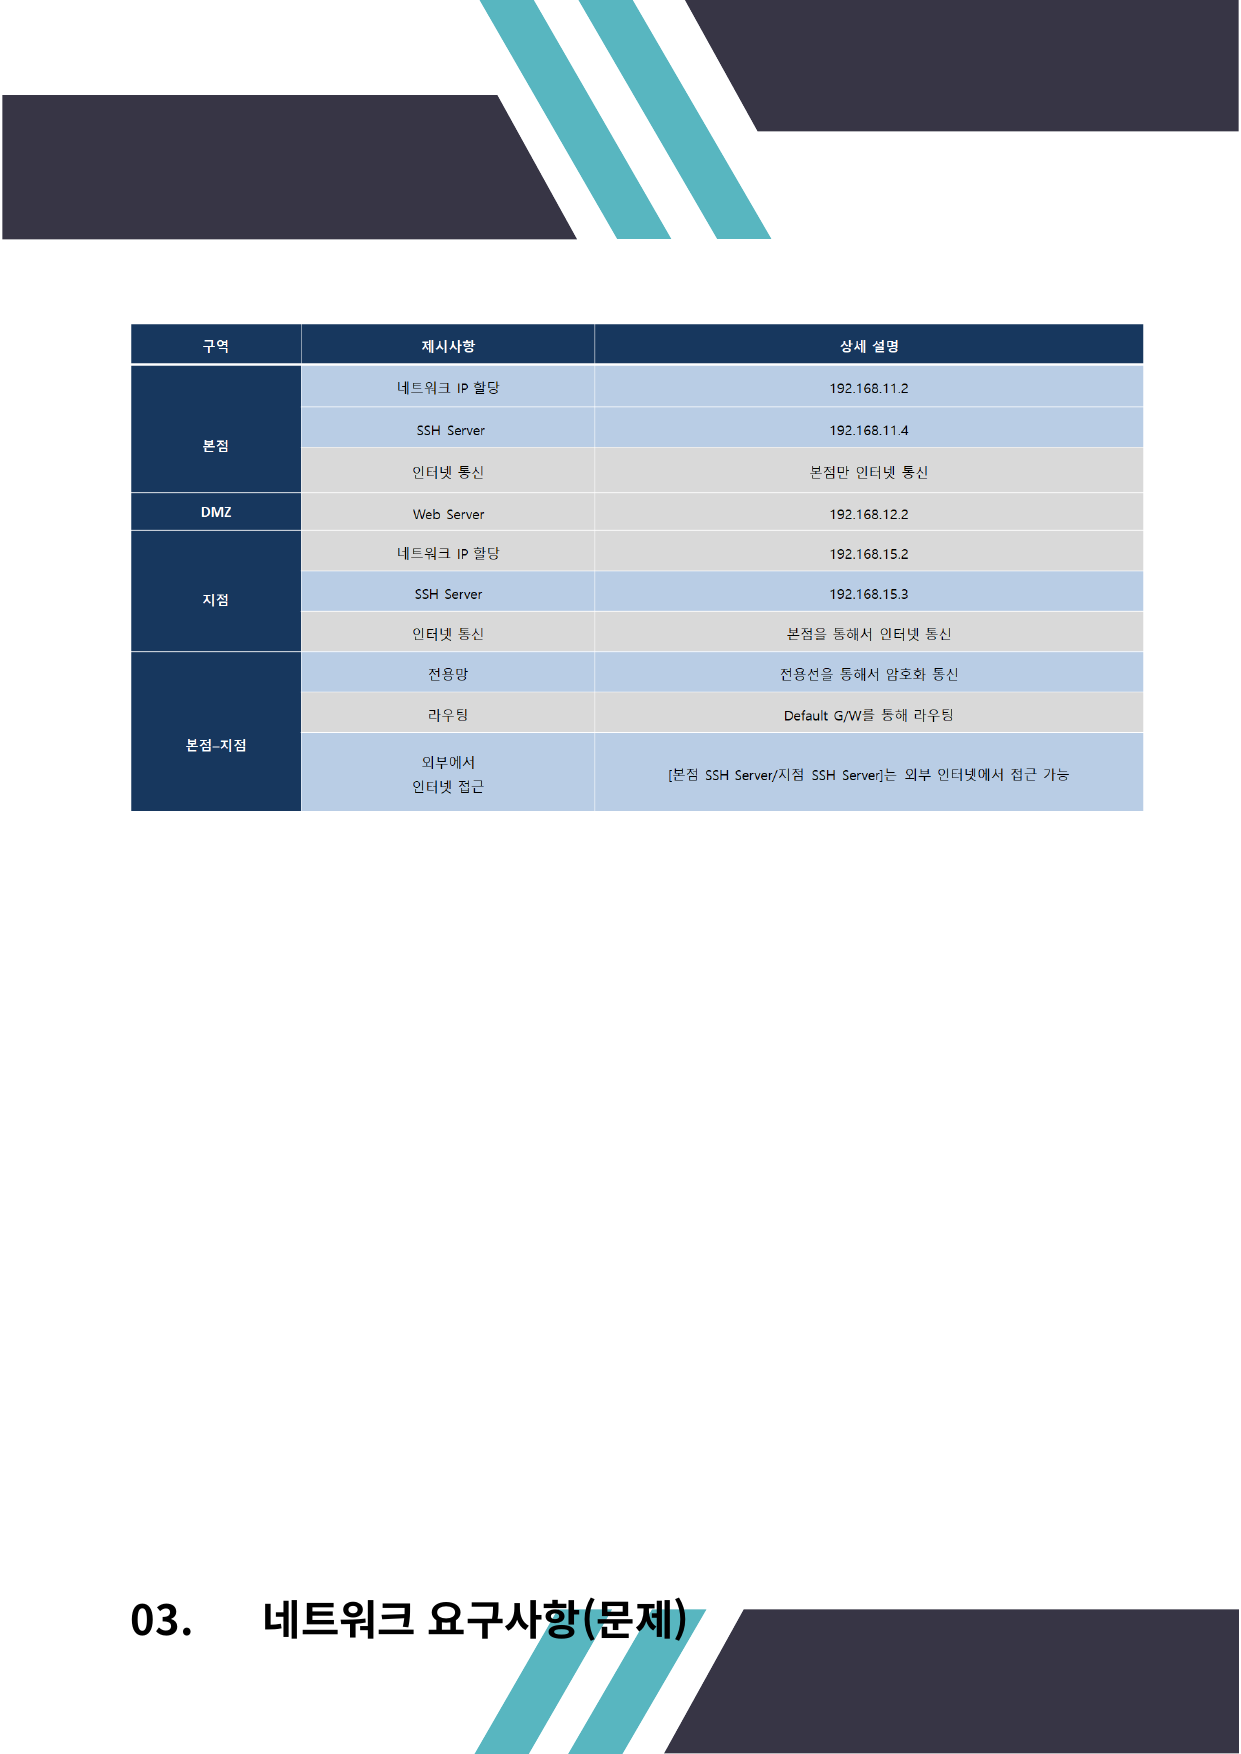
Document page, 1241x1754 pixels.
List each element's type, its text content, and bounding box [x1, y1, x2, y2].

list 네트워크 요구사항(문제) [131, 1587, 1128, 1647]
picture [130, 323, 1144, 812]
